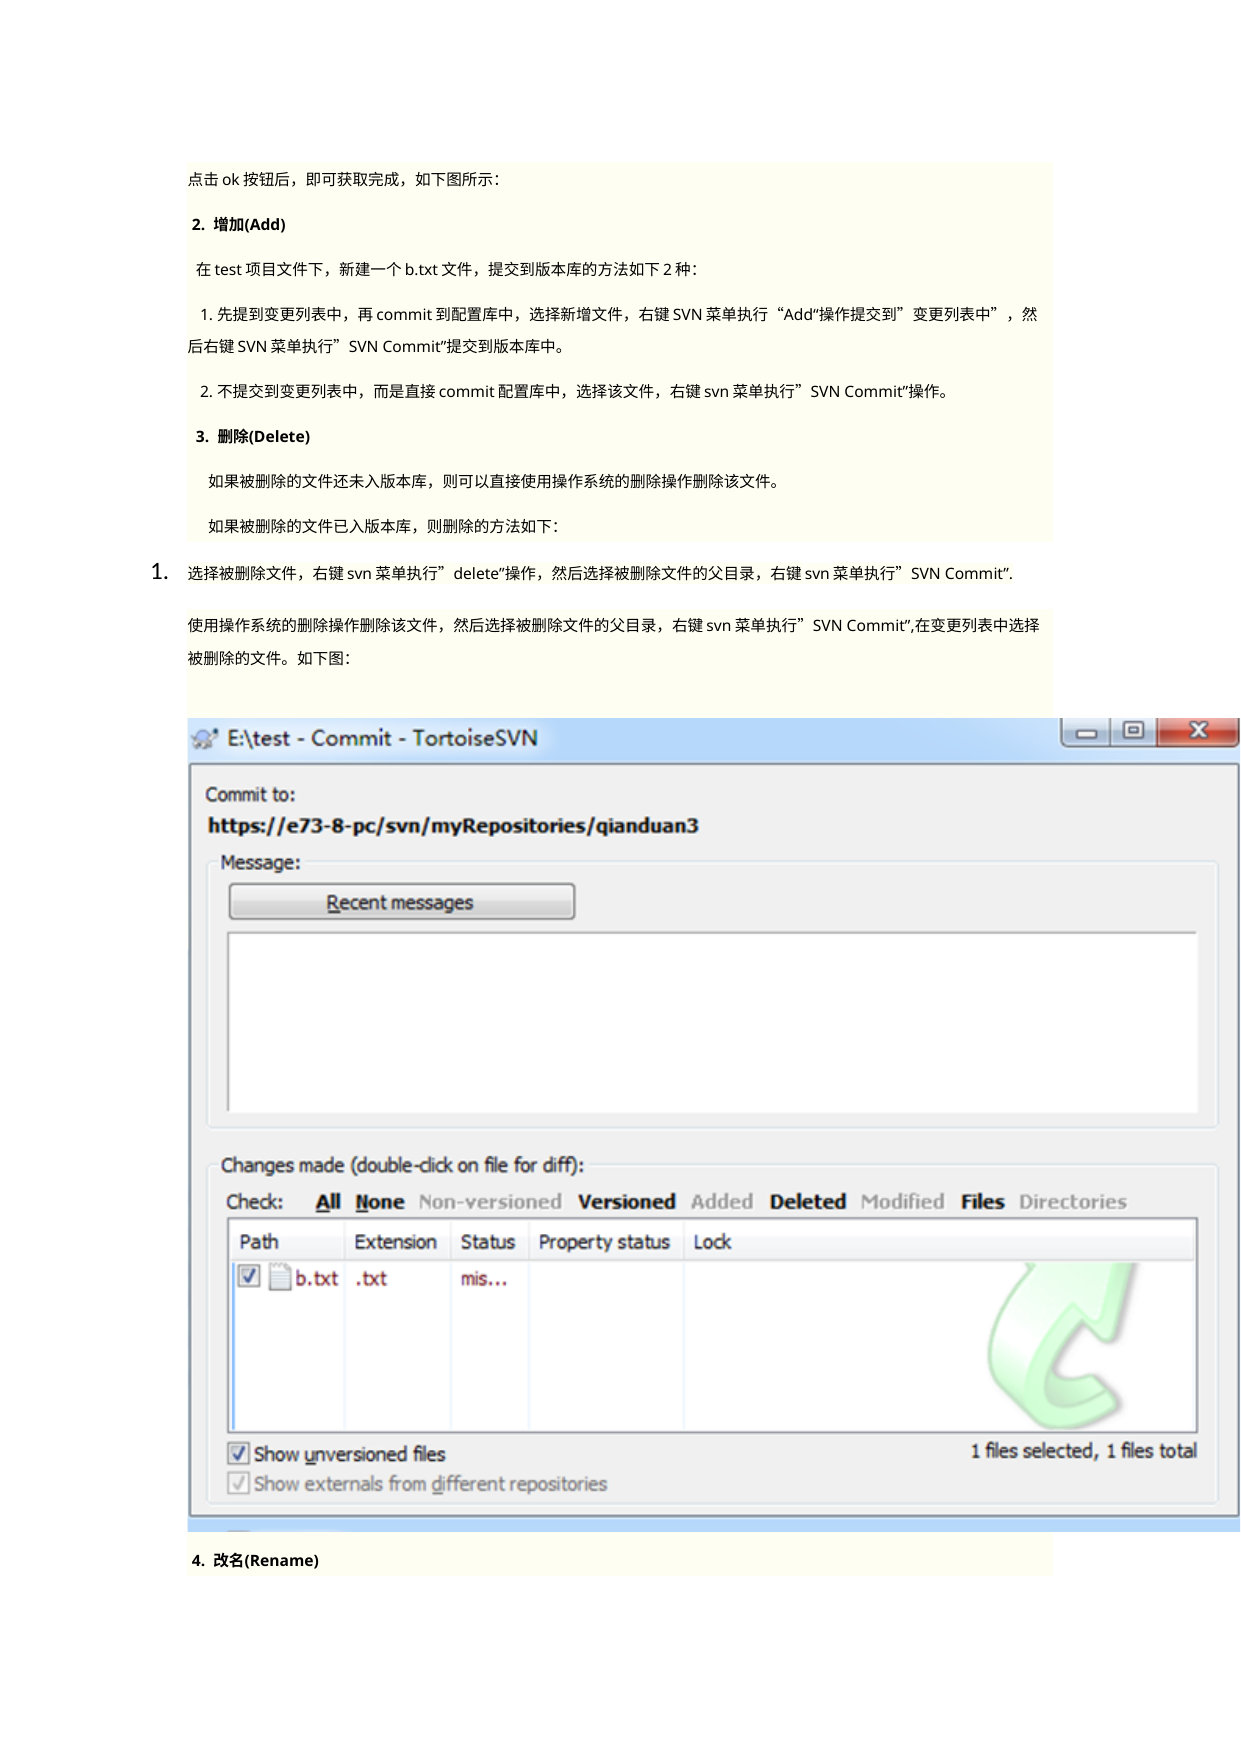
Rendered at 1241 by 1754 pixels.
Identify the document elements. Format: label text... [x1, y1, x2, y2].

text 3. 删除(Delete) [187, 419, 1053, 452]
text 点击ok按钮后，即可获取完成，如下图所示： [187, 162, 1053, 194]
text 2. 不提交到变更列表中，而是直接commit配置库中，选择该文件，右键svn菜单执行”SVN Commit”操作。 [187, 374, 1053, 407]
list 选择被删除文件，右键svn菜单执行”delete”操作，然后选择被删除文件的父目录，右键svn菜单执行”SVN Commit”. [150, 554, 1053, 587]
text 在test项目文件下，新建一个b.txt文件，提交到版本库的方法如下2种： [187, 252, 1053, 284]
text 如果被删除的文件已入版本库，则删除的方法如下： [187, 509, 1053, 542]
text 2. 增加(Add) [187, 207, 1053, 239]
text 使用操作系统的删除操作删除该文件，然后选择被删除文件的父目录，右键svn菜单执行”SVN Commit”,在变更列表中选择被删除的文件。如下图： [187, 609, 1053, 674]
text 1. 先提到变更列表中，再commit到配置库中，选择新增文件，右键SVN菜单执行“Add“操作提交到”变更列表中”，然后右键SVN菜单执行”SVN Commit”提交到版本库中。 [187, 297, 1053, 362]
picture [187, 718, 1241, 1532]
text 如果被删除的文件还未入版本库，则可以直接使用操作系统的删除操作删除该文件。 [187, 464, 1053, 497]
text 4. 改名(Rename) [187, 1544, 1053, 1576]
